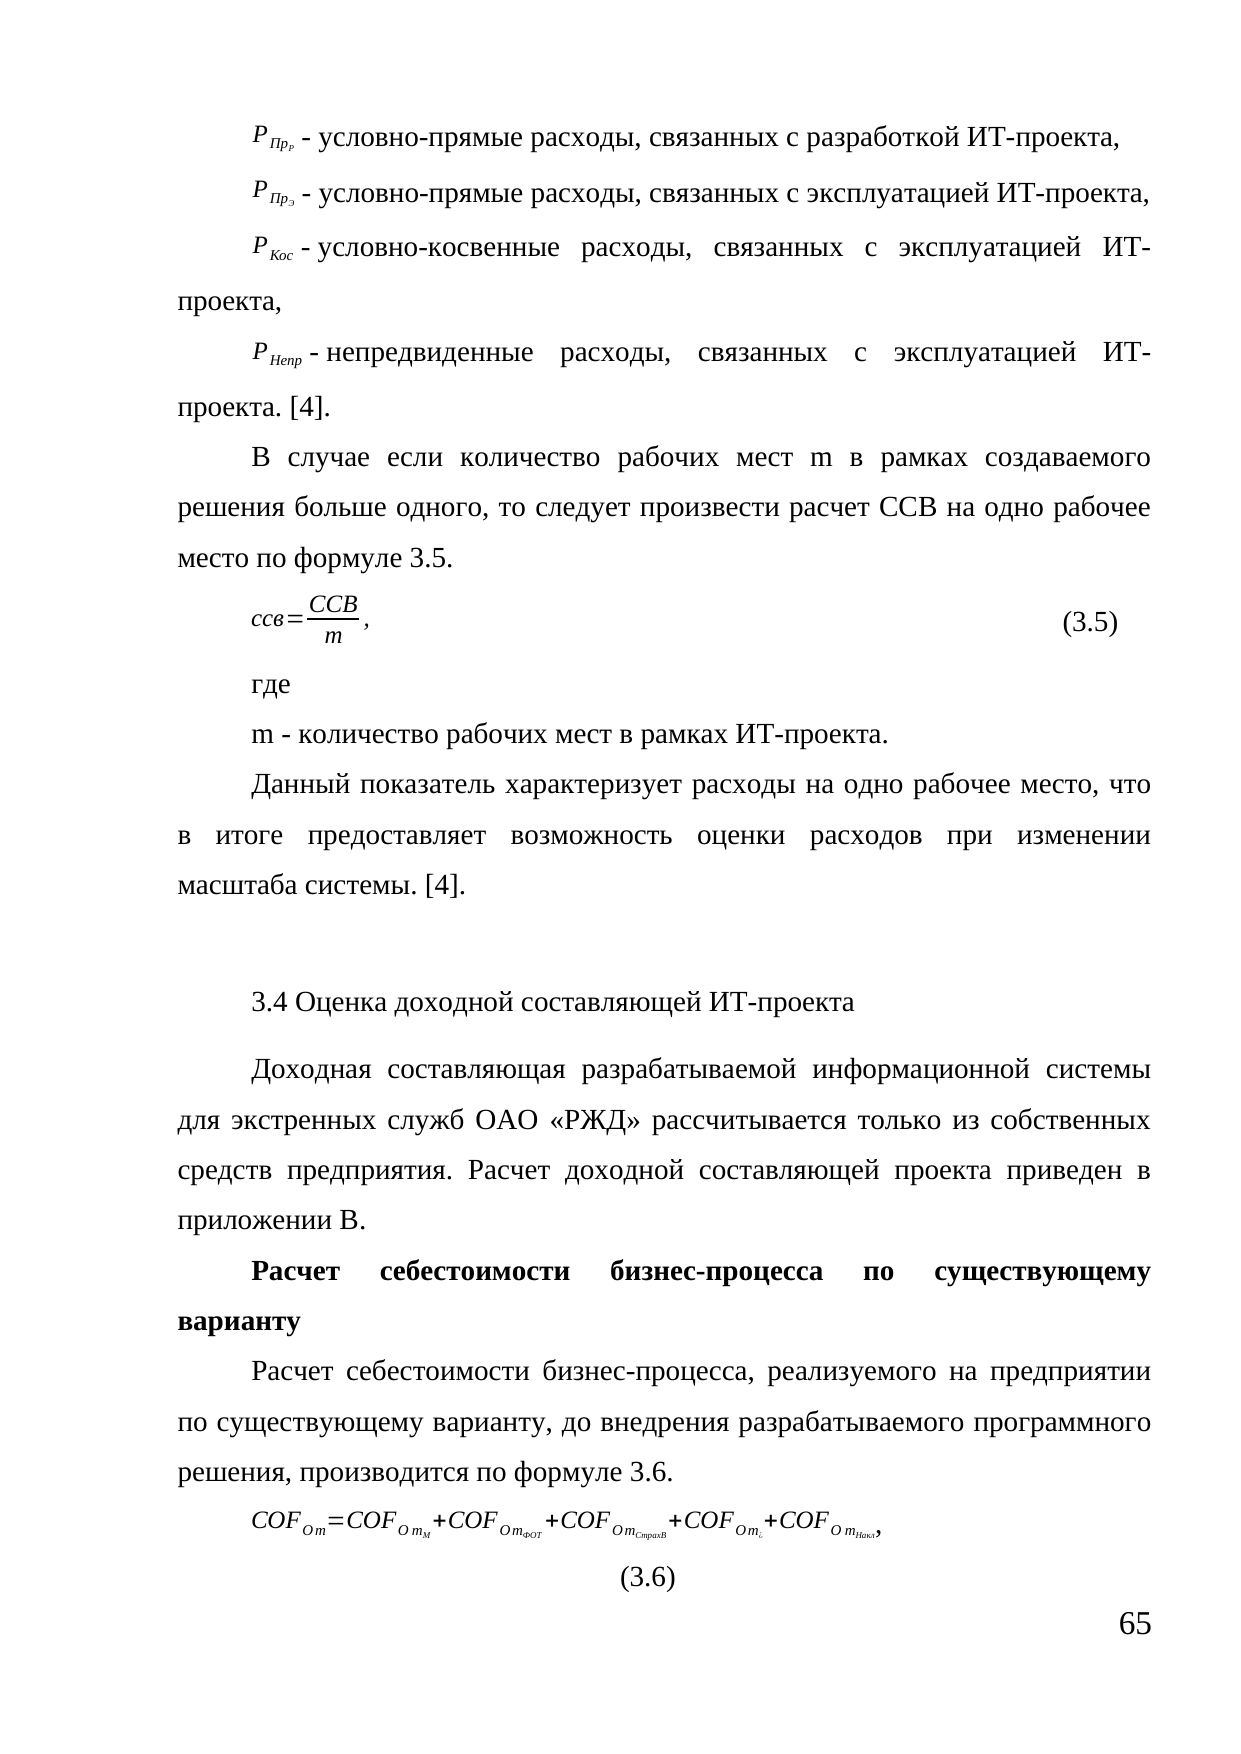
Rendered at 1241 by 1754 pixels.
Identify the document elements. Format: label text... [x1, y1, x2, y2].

text Расчет себестоимости бизнес-процесса, реализуемого на предприятии по существующему варианту, до внедрения разрабатываемого программного решения, производится по формуле 3.6. [177, 1353, 1152, 1488]
text Доходная составляющая разрабатываемой информационной системы для экстренных служб ОАО «РЖД» рассчитывается только из собственных средств предприятия. Расчет доходной составляющей проекта приведен в приложении В. [177, 1052, 1152, 1236]
text , (3.6) [177, 1504, 1152, 1593]
text - условно-косвенные расходы, связанных с эксплуатацией ИТ-проекта, [177, 228, 1152, 317]
subtitle 3.4 Оценка доходной составляющей ИТ-проекта [177, 984, 1152, 1018]
text Расчет себестоимости бизнес-процесса по существующему варианту [177, 1253, 1152, 1337]
text В случае если количество рабочих мест m в рамках создаваемого решения больше одного, то следует произвести расчет ССВ на одно рабочее место по формуле 3.5. [177, 439, 1152, 573]
text Данный показатель характеризует расходы на одно рабочее место, что в итоге предоставляет возможность оценки расходов при изменении масштаба системы. [4]. [177, 766, 1152, 901]
text - непредвиденные расходы, связанных с эксплуатацией ИТ-проекта. [4]. [177, 334, 1152, 422]
text - условно-прямые расходы, связанных с разработкой ИТ-проекта, [177, 118, 1152, 156]
text где [177, 666, 1152, 699]
text m - количество рабочих мест в рамках ИТ-проекта. [177, 716, 1152, 750]
text - условно-прямые расходы, связанных с эксплуатацией ИТ-проекта, [177, 173, 1152, 212]
text (3.5) [177, 590, 1152, 649]
